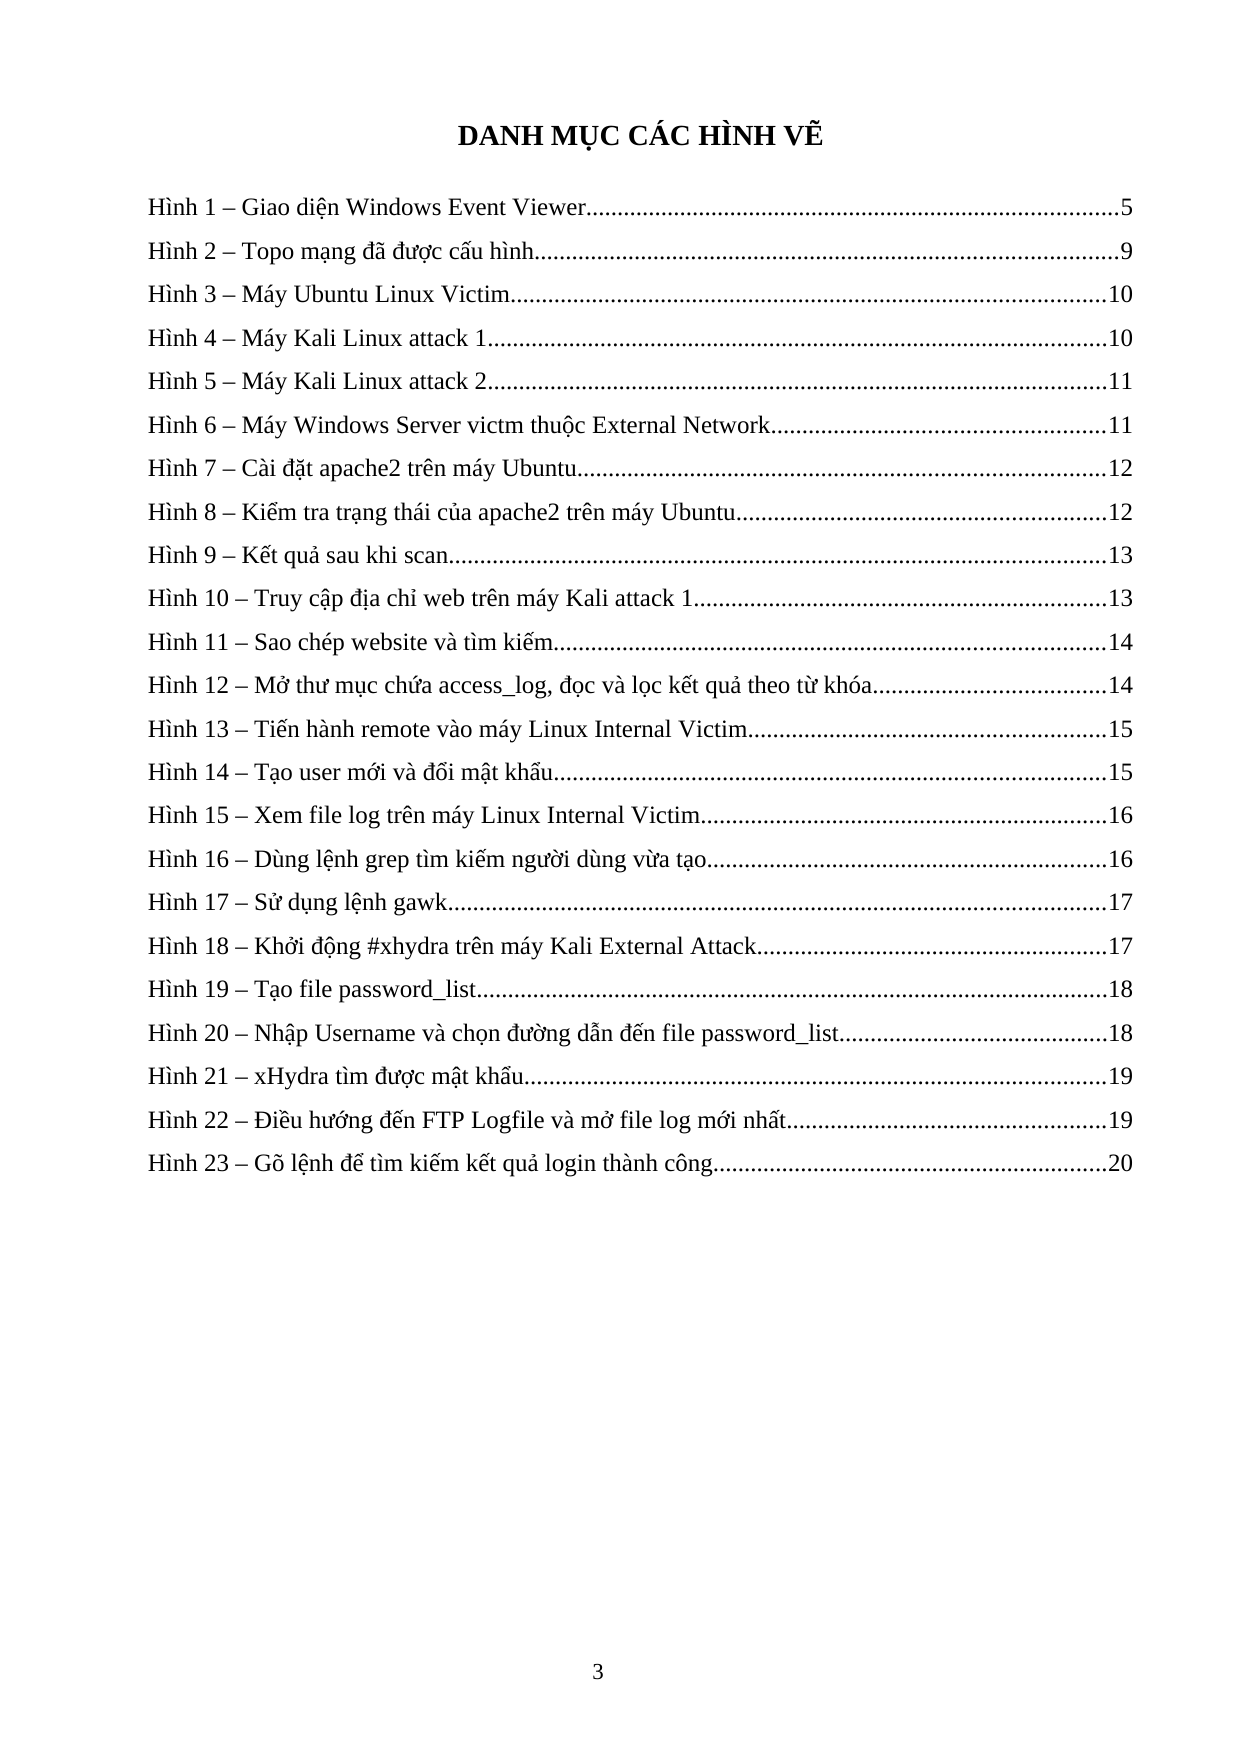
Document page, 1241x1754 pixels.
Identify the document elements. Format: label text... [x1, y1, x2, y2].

text Hình 12 – Mở thư mục chứa access_log, đọc và lọc kết quả theo từ khóa 14 [148, 670, 1134, 699]
text Hình 2 – Topo mạng đã được cấu hình 9 [148, 236, 1134, 265]
text Hình 14 – Tạo user mới và đổi mật khẩu 15 [148, 757, 1134, 786]
text Hình 4 – Máy Kali Linux attack 1 10 [148, 323, 1134, 352]
text Hình 10 – Truy cập địa chỉ web trên máy Kali attack 1 13 [148, 583, 1134, 612]
text Hình 22 – Điều hướng đến FTP Logfile và mở file log mới nhất 19 [148, 1105, 1134, 1133]
text Hình 19 – Tạo file password_list 18 [148, 974, 1134, 1003]
text Hình 21 – xHydra tìm được mật khẩu 19 [148, 1061, 1134, 1090]
text Hình 18 – Khởi động #xhydra trên máy Kali External Attack 17 [148, 931, 1134, 960]
text Hình 23 – Gõ lệnh để tìm kiếm kết quả login thành công 20 [148, 1148, 1134, 1177]
text Hình 3 – Máy Ubuntu Linux Victim 10 [148, 279, 1134, 308]
text Hình 13 – Tiến hành remote vào máy Linux Internal Victim 15 [148, 714, 1134, 742]
text Hình 1 – Giao diện Windows Event Viewer 5 [148, 192, 1134, 221]
text Hình 7 – Cài đặt apache2 trên máy Ubuntu 12 [148, 453, 1134, 482]
text Hình 9 – Kết quả sau khi scan 13 [148, 540, 1134, 569]
text Hình 5 – Máy Kali Linux attack 2 11 [148, 366, 1134, 395]
text Hình 16 – Dùng lệnh grep tìm kiếm người dùng vừa tạo 16 [148, 844, 1134, 873]
text Hình 8 – Kiểm tra trạng thái của apache2 trên máy Ubuntu 12 [148, 497, 1134, 525]
text DANH MỤC CÁC HÌNH VẼ [148, 118, 1134, 152]
text Hình 6 – Máy Windows Server victm thuộc External Network 11 [148, 410, 1134, 438]
text Hình 20 – Nhập Username và chọn đường dẫn đến file password_list 18 [148, 1018, 1134, 1047]
text Hình 15 – Xem file log trên máy Linux Internal Victim 16 [148, 801, 1134, 829]
text Hình 11 – Sao chép website và tìm kiếm 14 [148, 627, 1134, 656]
text Hình 17 – Sử dụng lệnh gawk 17 [148, 887, 1134, 916]
